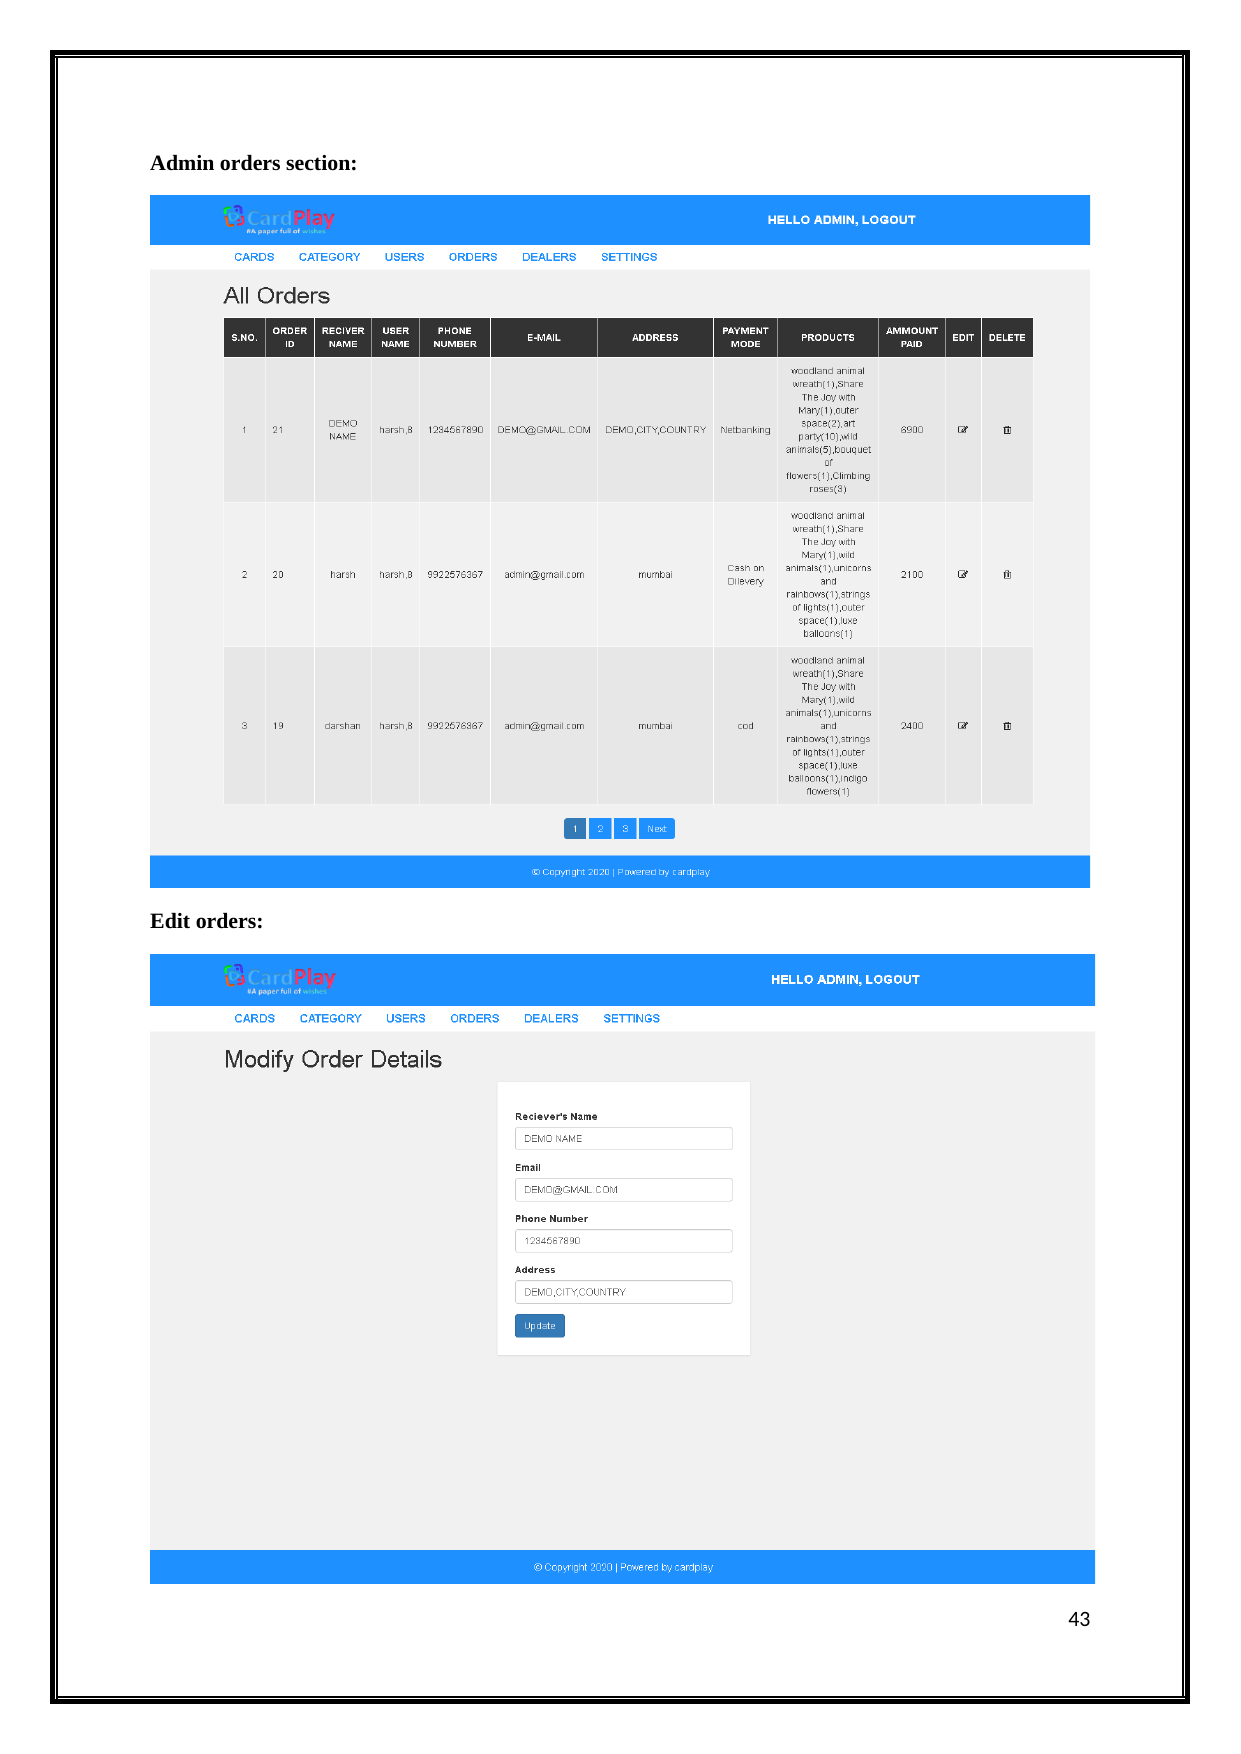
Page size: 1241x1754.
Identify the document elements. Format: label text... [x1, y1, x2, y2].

picture [150, 195, 1091, 888]
picture [150, 954, 1096, 1584]
text Edit orders: [150, 908, 1090, 934]
text Admin orders section: [150, 150, 1090, 175]
